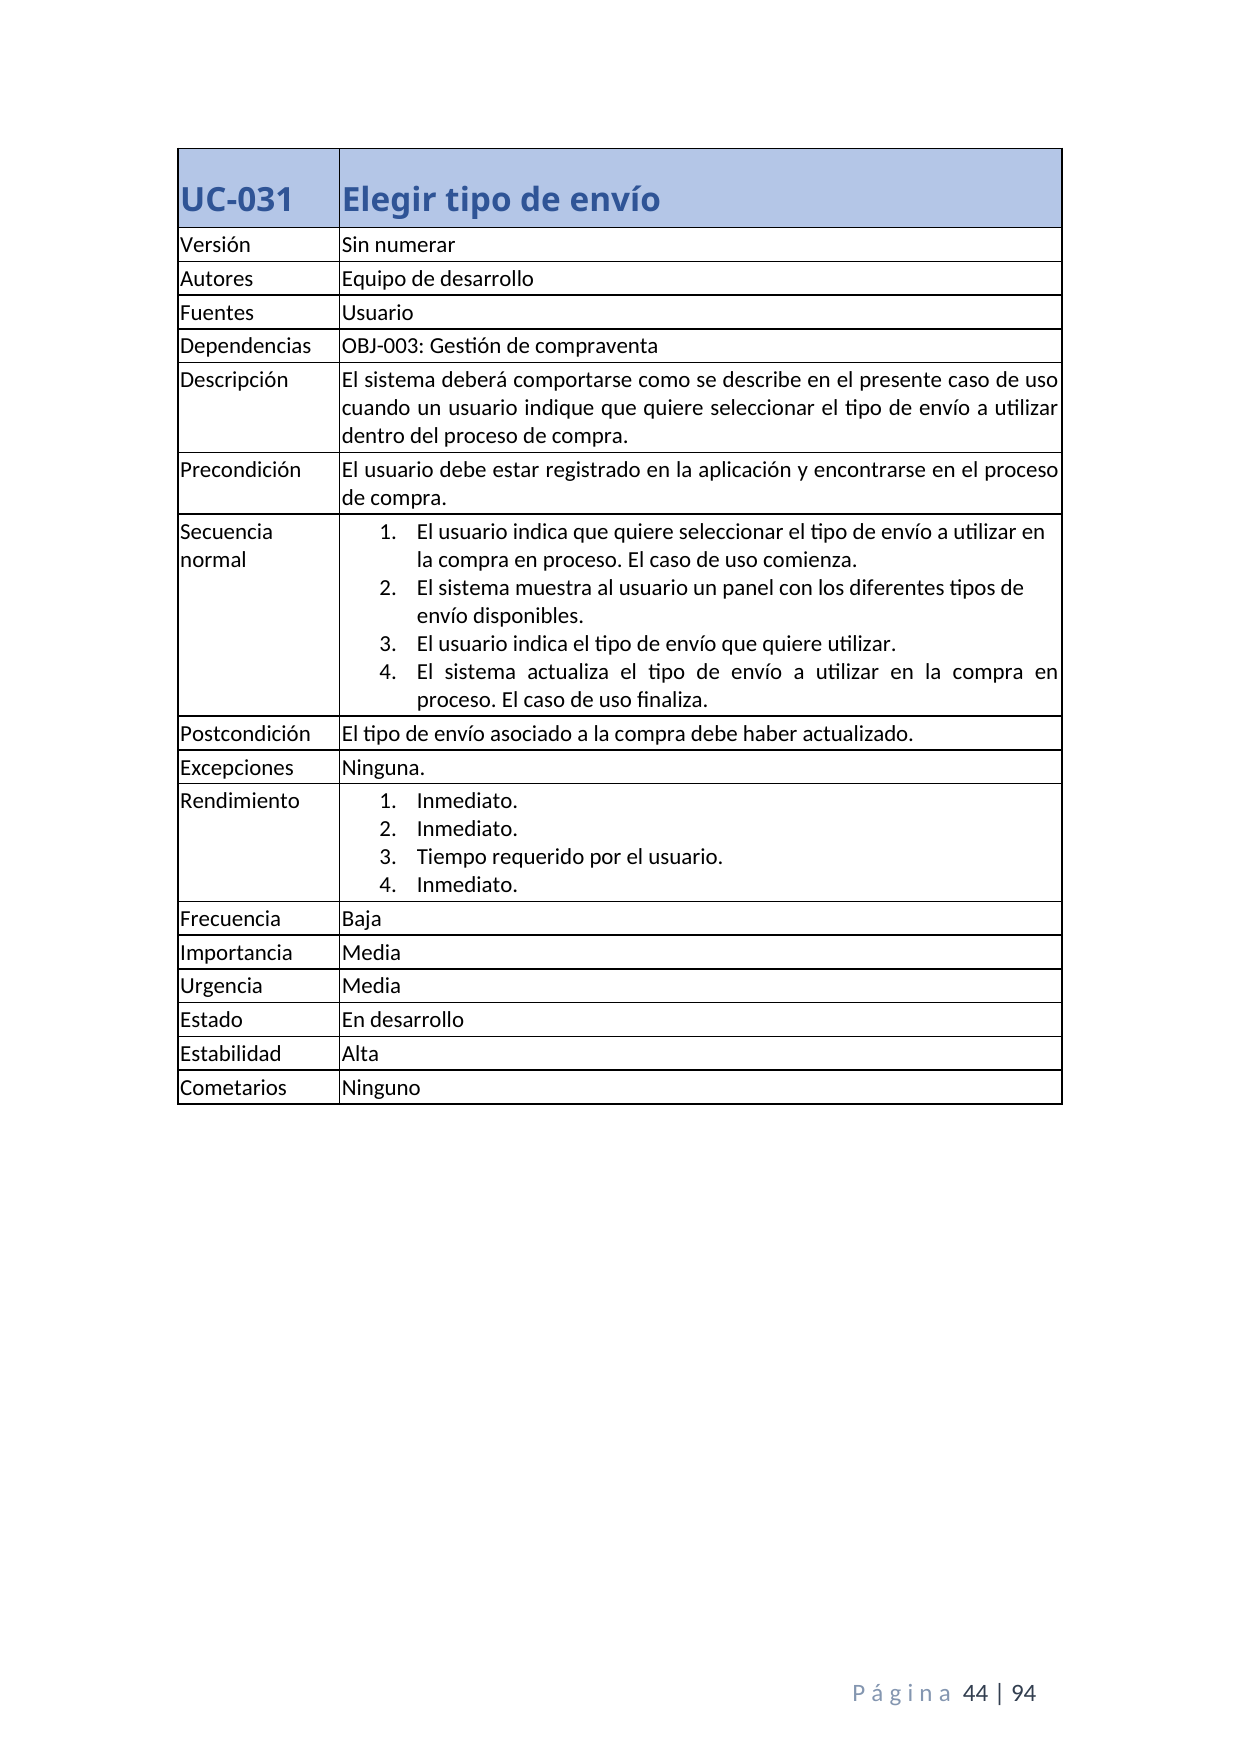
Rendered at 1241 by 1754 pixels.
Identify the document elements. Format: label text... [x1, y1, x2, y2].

table_cell Postcondición [179, 717, 339, 749]
table_cell Sin numerar [340, 228, 1061, 261]
table_cell Excepciones [179, 751, 339, 783]
table_cell Fuentes [179, 296, 339, 328]
table_cell Urgencia [179, 970, 339, 1002]
table_cell El tipo de envío asociado a la compra debe haber actualizado. [340, 717, 1061, 749]
table_header UC-031 [179, 149, 339, 227]
table_cell Rendimiento [179, 784, 339, 901]
table_cell Inmediato. Inmediato. Tiempo requerido por el usuario. Inmediato. [340, 784, 1061, 901]
table_cell En desarrollo [340, 1003, 1061, 1036]
table_cell OBJ-003: Gestión de compraventa [340, 330, 1061, 362]
table_cell El usuario debe estar registrado en la aplicación y encontrarse en el proceso de compra. [340, 453, 1061, 513]
table_cell El usuario indica que quiere seleccionar el tipo de envío a utilizar en la compra en proceso. El caso de uso comienza. El sistema muestra al usuario un panel con los diferentes tipos de envío disponibles. El usuario indica el tipo de envío que quiere utilizar. El sistema actualiza el tipo de envío a utilizar en la compra en proceso. El caso de uso finaliza. [340, 515, 1061, 715]
table_cell Importancia [179, 936, 339, 968]
table_cell Descripción [179, 363, 339, 452]
table_cell Media [340, 936, 1061, 968]
table_cell Estado [179, 1003, 339, 1036]
table_cell Secuencia normal [179, 515, 339, 715]
table_cell Dependencias [179, 330, 339, 362]
table_cell Ninguno [340, 1071, 1061, 1103]
table_cell Versión [179, 228, 339, 261]
table_header Elegir tipo de envío [340, 149, 1061, 227]
table_cell Equipo de desarrollo [340, 262, 1061, 294]
table_cell Alta [340, 1037, 1061, 1069]
table_cell Cometarios [179, 1071, 339, 1103]
table_cell El sistema deberá comportarse como se describe en el presente caso de uso cuando un usuario indique que quiere seleccionar el tipo de envío a utilizar dentro del proceso de compra. [340, 363, 1061, 452]
table_cell Usuario [340, 296, 1061, 328]
table_cell Ninguna. [340, 751, 1061, 783]
table_cell Estabilidad [179, 1037, 339, 1069]
table_cell Baja [340, 902, 1061, 934]
table_cell Media [340, 970, 1061, 1002]
table_cell Autores [179, 262, 339, 294]
table_cell Precondición [179, 453, 339, 513]
table_cell Frecuencia [179, 902, 339, 934]
